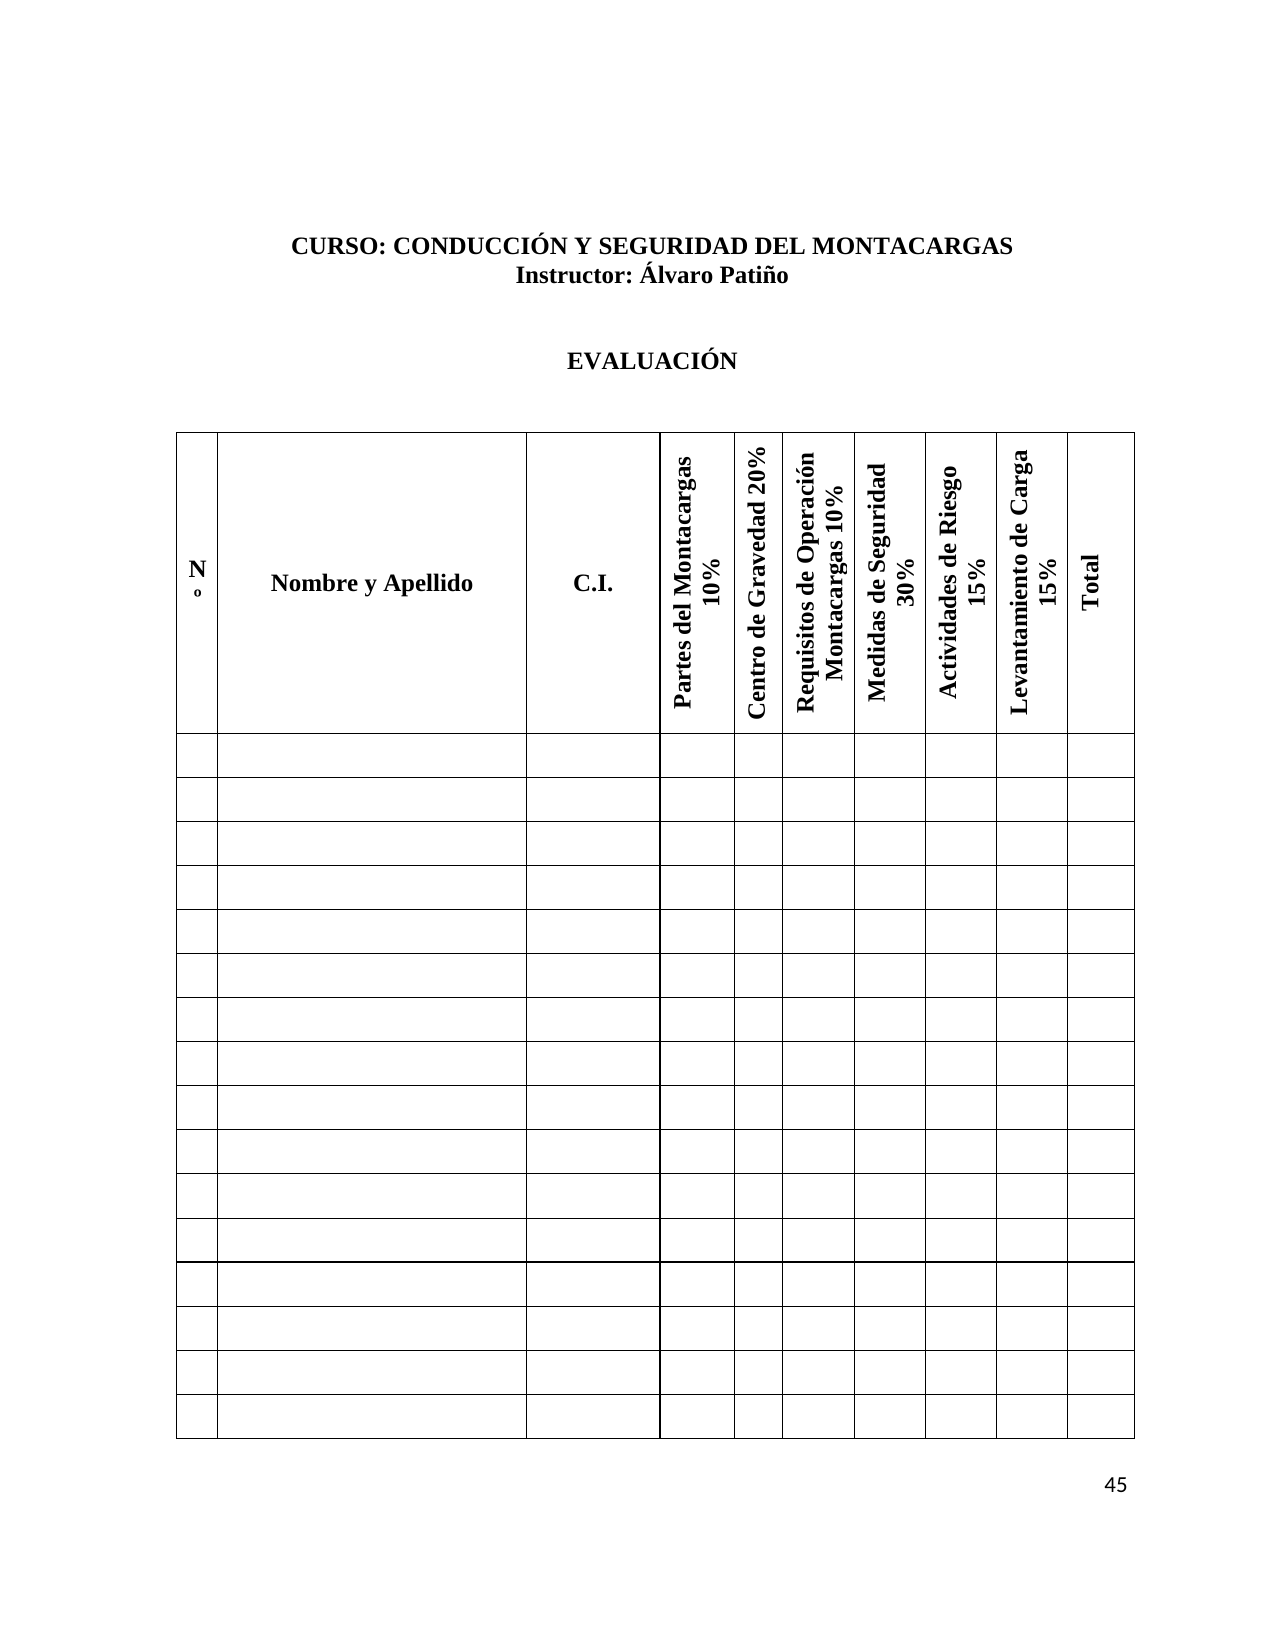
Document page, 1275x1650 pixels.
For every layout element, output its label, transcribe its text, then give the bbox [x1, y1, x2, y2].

table_header Total [1068, 433, 1134, 733]
table_cell [997, 734, 1067, 777]
table_cell [997, 1130, 1067, 1173]
table_cell [527, 866, 659, 909]
table_cell [926, 866, 996, 909]
table_header Requisitos de Operación Montacargas 10% [783, 433, 854, 733]
table_cell [1068, 1263, 1134, 1306]
table_cell [527, 998, 659, 1041]
table_cell [177, 910, 217, 953]
table_cell [783, 1086, 854, 1129]
table_cell [855, 778, 925, 821]
table_cell [735, 822, 782, 865]
table_cell [177, 1219, 217, 1261]
text CURSO: CONDUCCIÓN Y SEGURIDAD DEL MONTACARGAS [177, 231, 1127, 260]
table_cell [661, 1263, 734, 1306]
table_cell [855, 1263, 925, 1306]
table_cell [1068, 866, 1134, 909]
table_cell [783, 1130, 854, 1173]
table_cell [735, 866, 782, 909]
table_cell [997, 910, 1067, 953]
table_cell [855, 1130, 925, 1173]
table_cell [735, 1351, 782, 1394]
table_cell [1068, 822, 1134, 865]
table_cell [177, 734, 217, 777]
table_cell [783, 1351, 854, 1394]
table_cell [527, 778, 659, 821]
table_cell [855, 866, 925, 909]
table_cell [527, 734, 659, 777]
table_cell [997, 1086, 1067, 1129]
table_cell [218, 822, 526, 865]
table_cell [735, 1174, 782, 1217]
table_cell [527, 910, 659, 953]
table_cell [218, 866, 526, 909]
table_cell [997, 1351, 1067, 1394]
table_cell [926, 954, 996, 997]
table_cell [1068, 1130, 1134, 1173]
table_cell [218, 954, 526, 997]
table_cell [177, 778, 217, 821]
table_cell [783, 1042, 854, 1085]
table_cell [783, 954, 854, 997]
table_cell [177, 954, 217, 997]
table_cell [218, 778, 526, 821]
table_cell [1068, 1395, 1134, 1438]
table_cell [218, 1351, 526, 1394]
table_cell [527, 1219, 659, 1261]
table_cell [926, 1307, 996, 1349]
table_cell [177, 1174, 217, 1217]
table_cell [177, 1042, 217, 1085]
table_cell [1068, 1086, 1134, 1129]
table_cell [735, 910, 782, 953]
table_cell [218, 1395, 526, 1438]
table_cell [218, 1307, 526, 1349]
table_cell [661, 1130, 734, 1173]
table_cell [218, 734, 526, 777]
table_cell [783, 998, 854, 1041]
table_cell [1068, 1174, 1134, 1217]
table_cell [997, 1174, 1067, 1217]
table_cell [177, 1307, 217, 1349]
table_cell [218, 998, 526, 1041]
table_cell [855, 1395, 925, 1438]
table_cell [855, 1042, 925, 1085]
table_cell [855, 1086, 925, 1129]
table_cell [735, 998, 782, 1041]
table_cell [177, 1395, 217, 1438]
table_cell [661, 1042, 734, 1085]
table_cell [997, 778, 1067, 821]
table_header Nº [177, 433, 217, 733]
table_cell [997, 1395, 1067, 1438]
table_cell [661, 778, 734, 821]
table_cell [661, 1395, 734, 1438]
table_header Partes del Montacargas 10% [661, 433, 734, 733]
table_cell [997, 866, 1067, 909]
table_cell [661, 954, 734, 997]
table_cell [735, 1042, 782, 1085]
table_cell [855, 954, 925, 997]
table_cell [177, 998, 217, 1041]
table_cell [527, 1395, 659, 1438]
table_header Centro de Gravedad 20% [735, 433, 782, 733]
table_cell [1068, 1307, 1134, 1349]
table_cell [1068, 910, 1134, 953]
table_cell [1068, 1351, 1134, 1394]
table_cell [1068, 998, 1134, 1041]
table_cell [735, 1130, 782, 1173]
table_cell [527, 822, 659, 865]
table_cell [1068, 1219, 1134, 1261]
table_cell [735, 954, 782, 997]
table_cell [661, 910, 734, 953]
table_cell [1068, 1042, 1134, 1085]
table_cell [661, 1351, 734, 1394]
table_header Medidas de Seguridad 30% [855, 433, 925, 733]
table_header C.I. [527, 433, 659, 733]
table_cell [997, 822, 1067, 865]
table_cell [218, 1219, 526, 1261]
table_cell [218, 1086, 526, 1129]
table_cell [926, 1086, 996, 1129]
table_cell [855, 1219, 925, 1261]
table_cell [855, 998, 925, 1041]
table_cell [218, 1042, 526, 1085]
table_cell [855, 910, 925, 953]
table_cell [855, 1307, 925, 1349]
table_cell [855, 1174, 925, 1217]
table_cell [661, 1307, 734, 1349]
table_cell [527, 1263, 659, 1306]
table_cell [997, 998, 1067, 1041]
table_cell [527, 954, 659, 997]
table_cell [1068, 734, 1134, 777]
table_cell [661, 998, 734, 1041]
table_cell [855, 1351, 925, 1394]
table_cell [527, 1042, 659, 1085]
table_cell [735, 734, 782, 777]
table_cell [218, 1174, 526, 1217]
table_cell [997, 1042, 1067, 1085]
table_cell [926, 1263, 996, 1306]
table_cell [926, 1219, 996, 1261]
table_cell [735, 1395, 782, 1438]
table_cell [926, 1174, 996, 1217]
table_cell [527, 1086, 659, 1129]
table_cell [661, 734, 734, 777]
table_header Nombre y Apellido [218, 433, 526, 733]
table_cell [783, 1307, 854, 1349]
table_cell [783, 1219, 854, 1261]
table_cell [783, 734, 854, 777]
table_cell [177, 866, 217, 909]
table_cell [926, 1395, 996, 1438]
table_cell [783, 778, 854, 821]
table_cell [926, 778, 996, 821]
table_cell [997, 954, 1067, 997]
table_cell [735, 1307, 782, 1349]
table_cell [1068, 954, 1134, 997]
table_cell [661, 866, 734, 909]
table_cell [177, 1130, 217, 1173]
table_cell [661, 822, 734, 865]
table_cell [783, 1174, 854, 1217]
table_cell [177, 1263, 217, 1306]
table_cell [527, 1174, 659, 1217]
table_cell [783, 910, 854, 953]
table_cell [661, 1174, 734, 1217]
table_cell [218, 1263, 526, 1306]
table_cell [783, 1395, 854, 1438]
table_cell [783, 866, 854, 909]
table_cell [661, 1219, 734, 1261]
table_cell [735, 1219, 782, 1261]
table_cell [997, 1307, 1067, 1349]
table_cell [926, 1042, 996, 1085]
table_cell [661, 1086, 734, 1129]
table_cell [1068, 778, 1134, 821]
table_cell [177, 822, 217, 865]
table_cell [926, 822, 996, 865]
table_cell [926, 1130, 996, 1173]
table_header Actividades de Riesgo 15% [926, 433, 996, 733]
table_cell [218, 1130, 526, 1173]
table_cell [926, 734, 996, 777]
table_cell [527, 1351, 659, 1394]
table_cell [855, 822, 925, 865]
table_cell [783, 1263, 854, 1306]
table_cell [926, 1351, 996, 1394]
table_cell [735, 778, 782, 821]
table_cell [735, 1086, 782, 1129]
table_cell [735, 1263, 782, 1306]
table_header Levantamiento de Carga 15% [997, 433, 1067, 733]
table_cell [527, 1130, 659, 1173]
text EVALUACIÓN [177, 346, 1127, 375]
text Instructor: Álvaro Patiño [177, 260, 1127, 288]
table_cell [783, 822, 854, 865]
table_cell [997, 1219, 1067, 1261]
table_cell [177, 1086, 217, 1129]
table_cell [926, 998, 996, 1041]
table_cell [218, 910, 526, 953]
table_cell [926, 910, 996, 953]
table_cell [527, 1307, 659, 1349]
table_cell [177, 1351, 217, 1394]
table_cell [855, 734, 925, 777]
table_cell [997, 1263, 1067, 1306]
